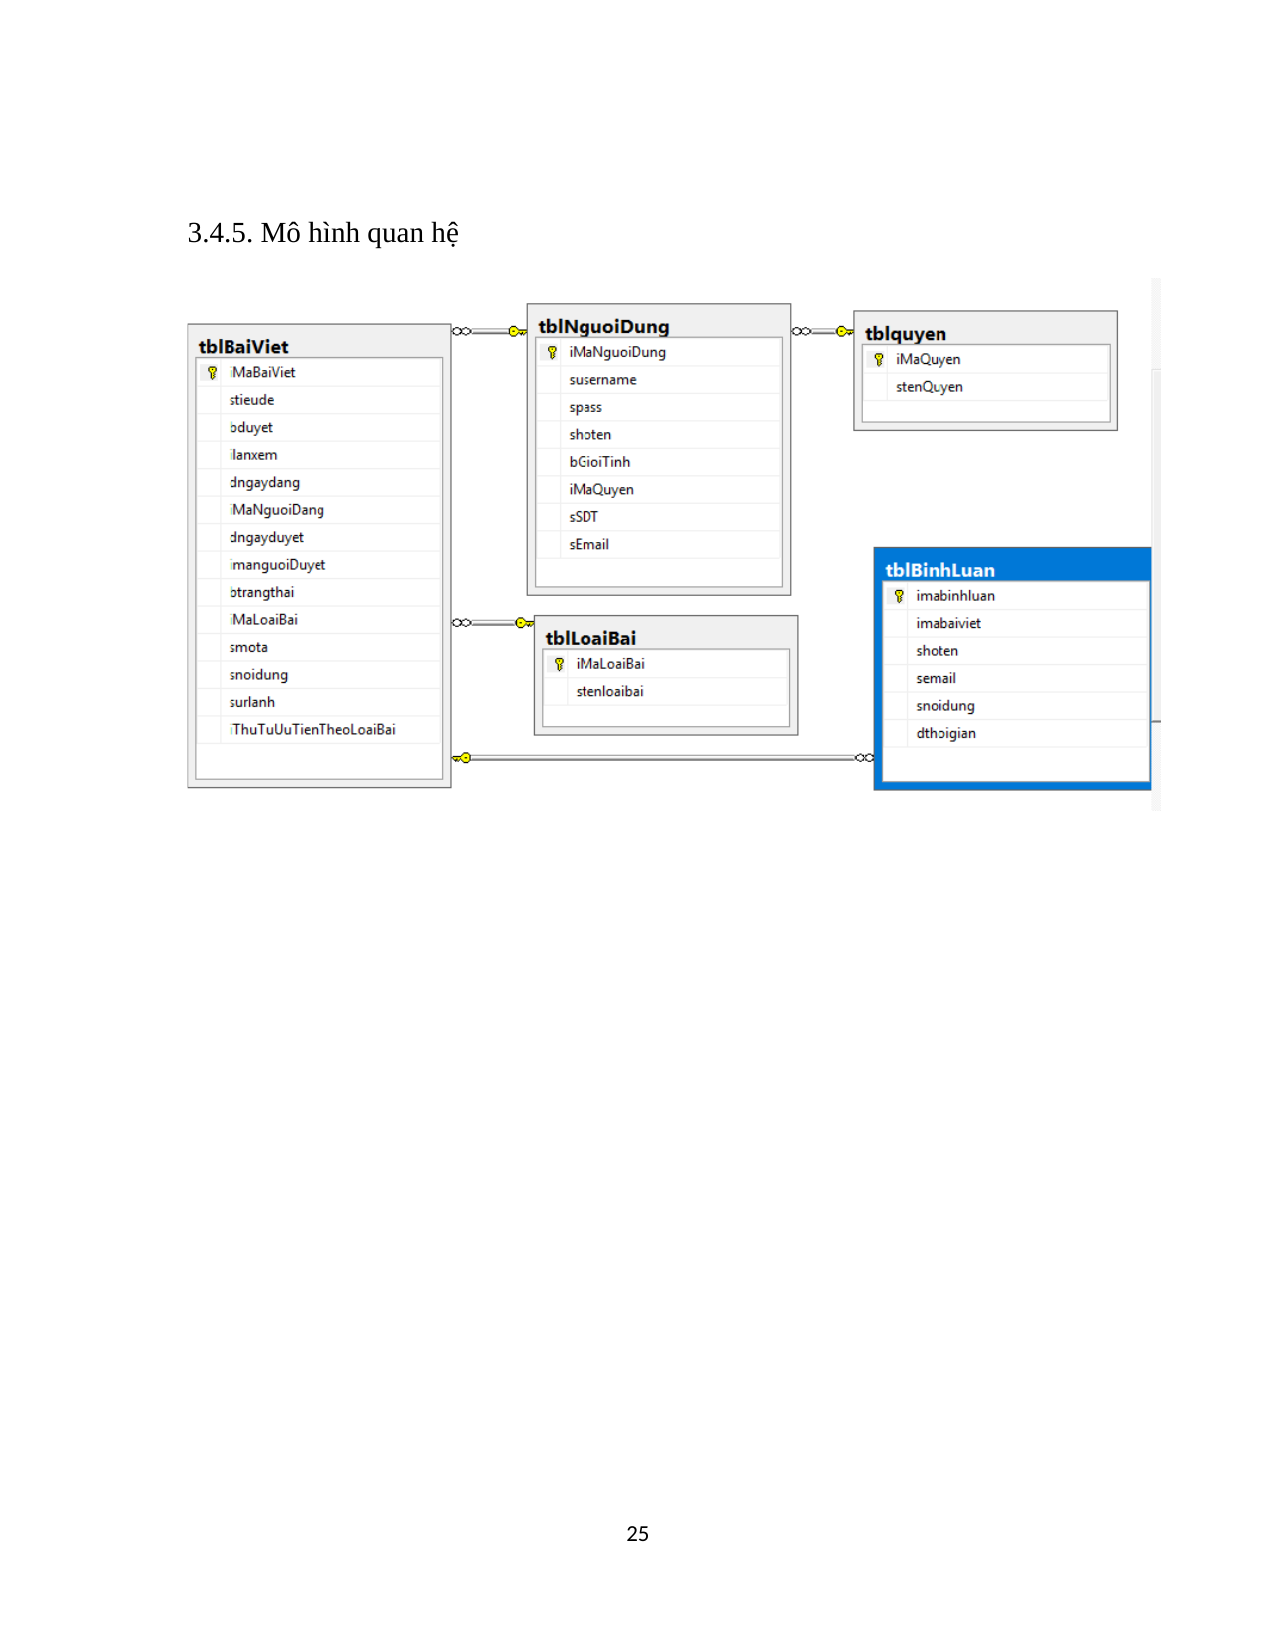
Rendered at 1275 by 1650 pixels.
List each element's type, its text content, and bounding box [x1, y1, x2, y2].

picture [187, 278, 1161, 811]
text 3.4.5. Mô hình quan hệ [187, 215, 1125, 249]
